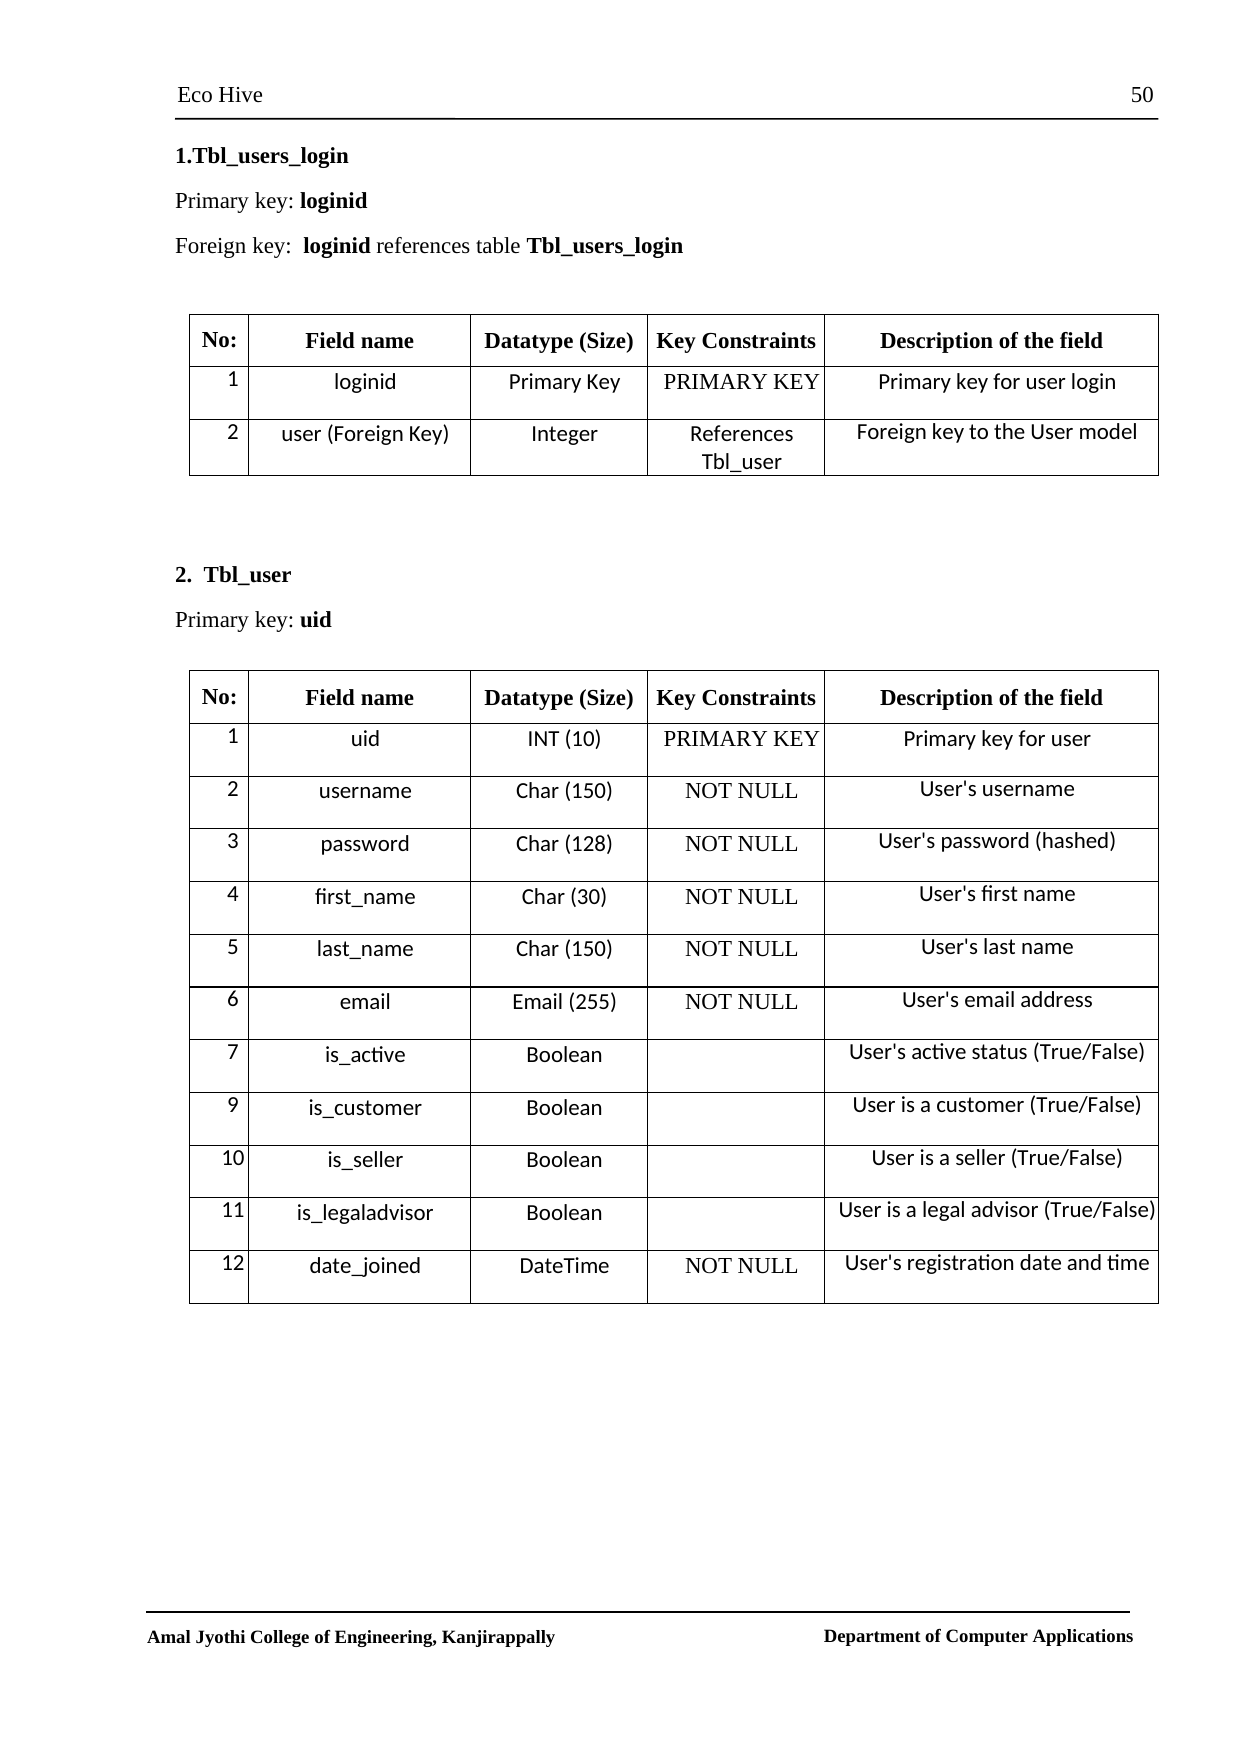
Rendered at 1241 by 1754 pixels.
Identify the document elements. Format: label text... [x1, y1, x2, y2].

table_cell Char (128) [471, 829, 647, 881]
text 1.Tbl_users_login [175, 142, 1162, 168]
table_cell [648, 1146, 824, 1197]
table_cell 2 [190, 420, 248, 475]
text 2. Tbl_user [175, 561, 1162, 587]
table_header Field name [249, 315, 470, 366]
table_cell 9 [190, 1093, 248, 1144]
table_cell PRIMARY KEY [648, 367, 824, 419]
table_cell User is a seller (True/False) [825, 1146, 1158, 1197]
table_cell loginid [249, 367, 470, 419]
text Primary key: uid [175, 606, 1162, 632]
table_cell 6 [190, 988, 248, 1039]
table_cell Integer [471, 420, 647, 475]
table_cell uid [249, 724, 470, 776]
table_cell Boolean [471, 1040, 647, 1092]
table_cell User is a customer (True/False) [825, 1093, 1158, 1144]
table_cell is_seller [249, 1146, 470, 1197]
table_cell is_customer [249, 1093, 470, 1144]
table_header Key Constraints [648, 671, 824, 723]
table_cell Primary key for user login [825, 367, 1158, 419]
table_cell Boolean [471, 1198, 647, 1250]
table_cell Primary Key [471, 367, 647, 419]
table_cell User's registration date and time [825, 1251, 1158, 1303]
table_header No: [190, 315, 248, 366]
table_cell 4 [190, 882, 248, 934]
table_cell Boolean [471, 1146, 647, 1197]
table_cell [648, 1040, 824, 1092]
table_cell NOT NULL [648, 829, 824, 881]
table_cell first_name [249, 882, 470, 934]
table_header Description of the field [825, 315, 1158, 366]
table_cell User's password (hashed) [825, 829, 1158, 881]
text Foreign key: loginid references table Tbl_users_login [175, 232, 1162, 258]
table_cell [648, 1093, 824, 1144]
table_cell date_joined [249, 1251, 470, 1303]
table_header Datatype (Size) [471, 315, 647, 366]
table_cell Char (150) [471, 777, 647, 828]
table_cell 5 [190, 935, 248, 986]
table_cell is_active [249, 1040, 470, 1092]
table_cell 2 [190, 777, 248, 828]
table_header Key Constraints [648, 315, 824, 366]
table_cell PRIMARY KEY [648, 724, 824, 776]
table_header No: [190, 671, 248, 723]
text Primary key: loginid [175, 187, 1162, 213]
table_cell Primary key for user [825, 724, 1158, 776]
table_cell NOT NULL [648, 777, 824, 828]
table_cell user (Foreign Key) [249, 420, 470, 475]
table_cell Boolean [471, 1093, 647, 1144]
table_cell INT (10) [471, 724, 647, 776]
table_cell References Tbl_user [648, 420, 824, 475]
table_cell User's active status (True/False) [825, 1040, 1158, 1092]
table_cell NOT NULL [648, 935, 824, 986]
table_cell 1 [190, 724, 248, 776]
table_cell User's email address [825, 988, 1158, 1039]
table_cell User is a legal advisor (True/False) [825, 1198, 1158, 1250]
table_cell Char (30) [471, 882, 647, 934]
table_cell Char (150) [471, 935, 647, 986]
table_cell NOT NULL [648, 882, 824, 934]
table_cell 12 [190, 1251, 248, 1303]
table_cell User's last name [825, 935, 1158, 986]
table_header Field name [249, 671, 470, 723]
table_cell last_name [249, 935, 470, 986]
table_cell [648, 1198, 824, 1250]
table_cell DateTime [471, 1251, 647, 1303]
table_cell 11 [190, 1198, 248, 1250]
table_cell NOT NULL [648, 988, 824, 1039]
table_cell 7 [190, 1040, 248, 1092]
table_cell User's username [825, 777, 1158, 828]
table_cell 1 [190, 367, 248, 419]
table_cell username [249, 777, 470, 828]
table_cell email [249, 988, 470, 1039]
table_header Datatype (Size) [471, 671, 647, 723]
table_cell 3 [190, 829, 248, 881]
table_cell Email (255) [471, 988, 647, 1039]
table_cell NOT NULL [648, 1251, 824, 1303]
table_cell is_legaladvisor [249, 1198, 470, 1250]
table_cell 10 [190, 1146, 248, 1197]
table_header Description of the field [825, 671, 1158, 723]
table_cell Foreign key to the User model [825, 420, 1158, 475]
table_cell User's first name [825, 882, 1158, 934]
table_cell password [249, 829, 470, 881]
